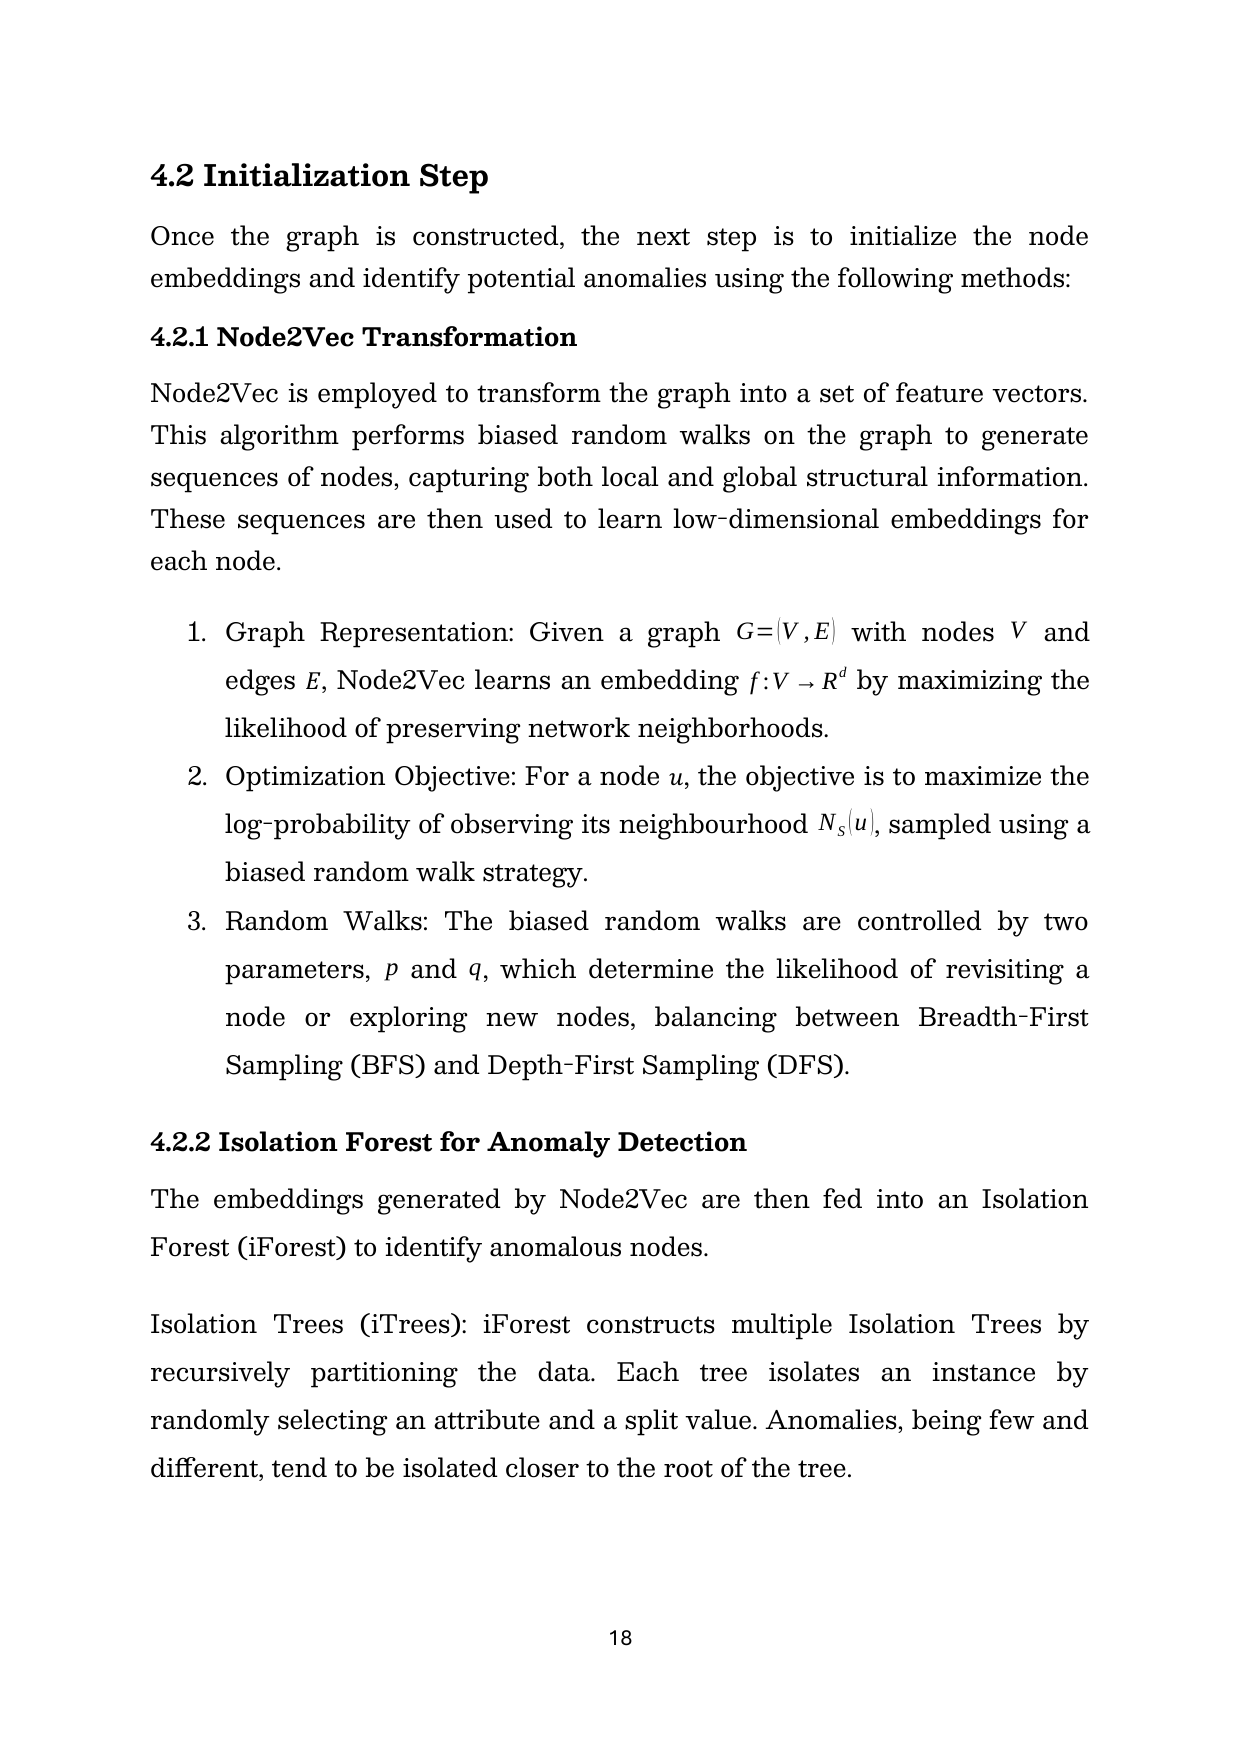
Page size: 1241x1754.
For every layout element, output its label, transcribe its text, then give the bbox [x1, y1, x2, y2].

list Optimization Objective: For a node 𝑢, the objective is to maximize the log-probability of observing its neighbourhood , sampled using a biased random walk strategy. [187, 754, 1090, 892]
subtitle 4.2.2 Isolation Forest for Anomaly Detection [150, 1120, 1090, 1162]
text The embeddings generated by Node2Vec are then fed into an Isolation Forest (iForest) to identify anomalous nodes. [150, 1177, 1090, 1267]
list Random Walks: The biased random walks are controlled by two parameters, and , which determine the likelihood of revisiting a node or exploring new nodes, balancing between Breadth-First Sampling (BFS) and Depth-First Sampling (DFS). [187, 899, 1090, 1085]
list Graph Representation: Given a graph with nodes and edges 𝐸, Node2Vec learns an embedding by maximizing the likelihood of preserving network neighborhoods. [187, 610, 1090, 748]
text Isolation Trees (iTrees): iForest constructs multiple Isolation Trees by recursively partitioning the data. Each tree isolates an instance by randomly selecting an attribute and a split value. Anomalies, being few and different, tend to be isolated closer to the root of the tree. [150, 1302, 1090, 1488]
subtitle 4.2.1 Node2Vec Transformation [150, 315, 1090, 357]
text Once the graph is constructed, the next step is to initialize the node embeddings and identify potential anomalies using the following methods: [150, 214, 1090, 298]
subtitle 4.2 Initialization Step [150, 150, 1090, 199]
text Node2Vec is employed to transform the graph into a set of feature vectors. This algorithm performs biased random walks on the graph to generate sequences of nodes, capturing both local and global structural information. These sequences are then used to learn low-dimensional embeddings for each node. [150, 371, 1090, 581]
